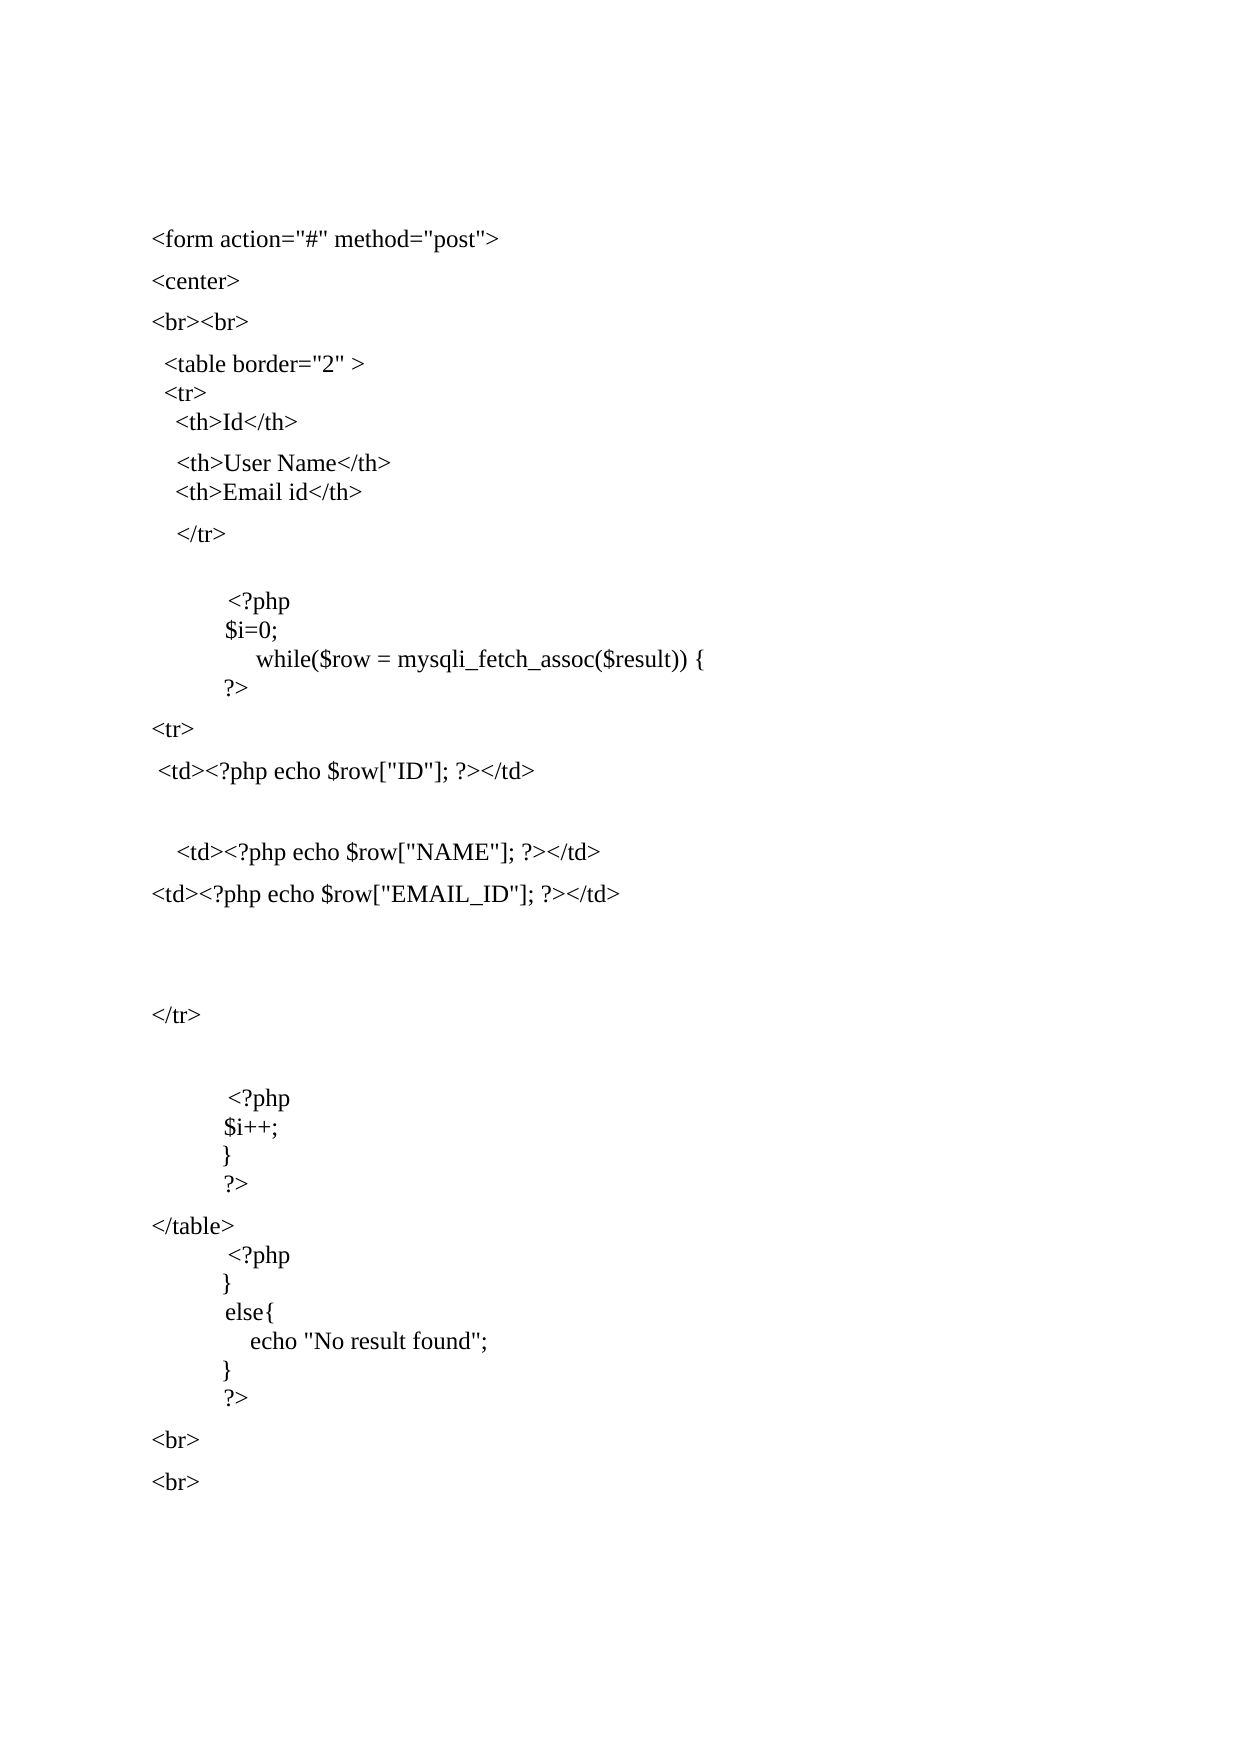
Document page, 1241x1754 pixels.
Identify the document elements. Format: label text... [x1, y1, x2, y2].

text $i=0; [150, 615, 1018, 644]
text <center> [151, 266, 1018, 294]
text <br><br> [151, 307, 1018, 336]
text $i++; [150, 1112, 1018, 1141]
text else{ [150, 1297, 1018, 1326]
text </table> [151, 1211, 1018, 1240]
text <tr> [151, 714, 1018, 743]
text <th>Id</th> [150, 407, 1018, 435]
text <?php [150, 586, 1018, 615]
text <td><?php echo $row["ID"]; ?></td> [151, 756, 1018, 785]
text <th>Email id</th> [150, 477, 1018, 506]
text } [150, 1268, 1018, 1297]
text } [150, 1141, 1018, 1169]
text <?php [150, 1240, 1018, 1268]
text <table border="2" > [151, 349, 1018, 378]
text <?php [150, 1083, 1018, 1112]
text echo "No result found"; [150, 1326, 1018, 1355]
text </tr> [151, 1000, 1018, 1028]
text <br> [151, 1467, 1018, 1496]
text ?> [150, 1383, 1018, 1412]
text <form action="#" method="post"> [151, 224, 1018, 253]
text ?> [150, 673, 1018, 701]
text </tr> [151, 519, 1018, 547]
text <th>User Name</th> [151, 448, 1018, 477]
text ?> [150, 1169, 1018, 1198]
text <td><?php echo $row["NAME"]; ?></td> [151, 837, 1018, 866]
text <td><?php echo $row["EMAIL_ID"]; ?></td> [151, 879, 1018, 908]
text <tr> [151, 378, 1018, 407]
text } [150, 1355, 1018, 1383]
text <br> [151, 1425, 1018, 1454]
text while($row = mysqli_fetch_assoc($result)) { [150, 644, 1018, 673]
